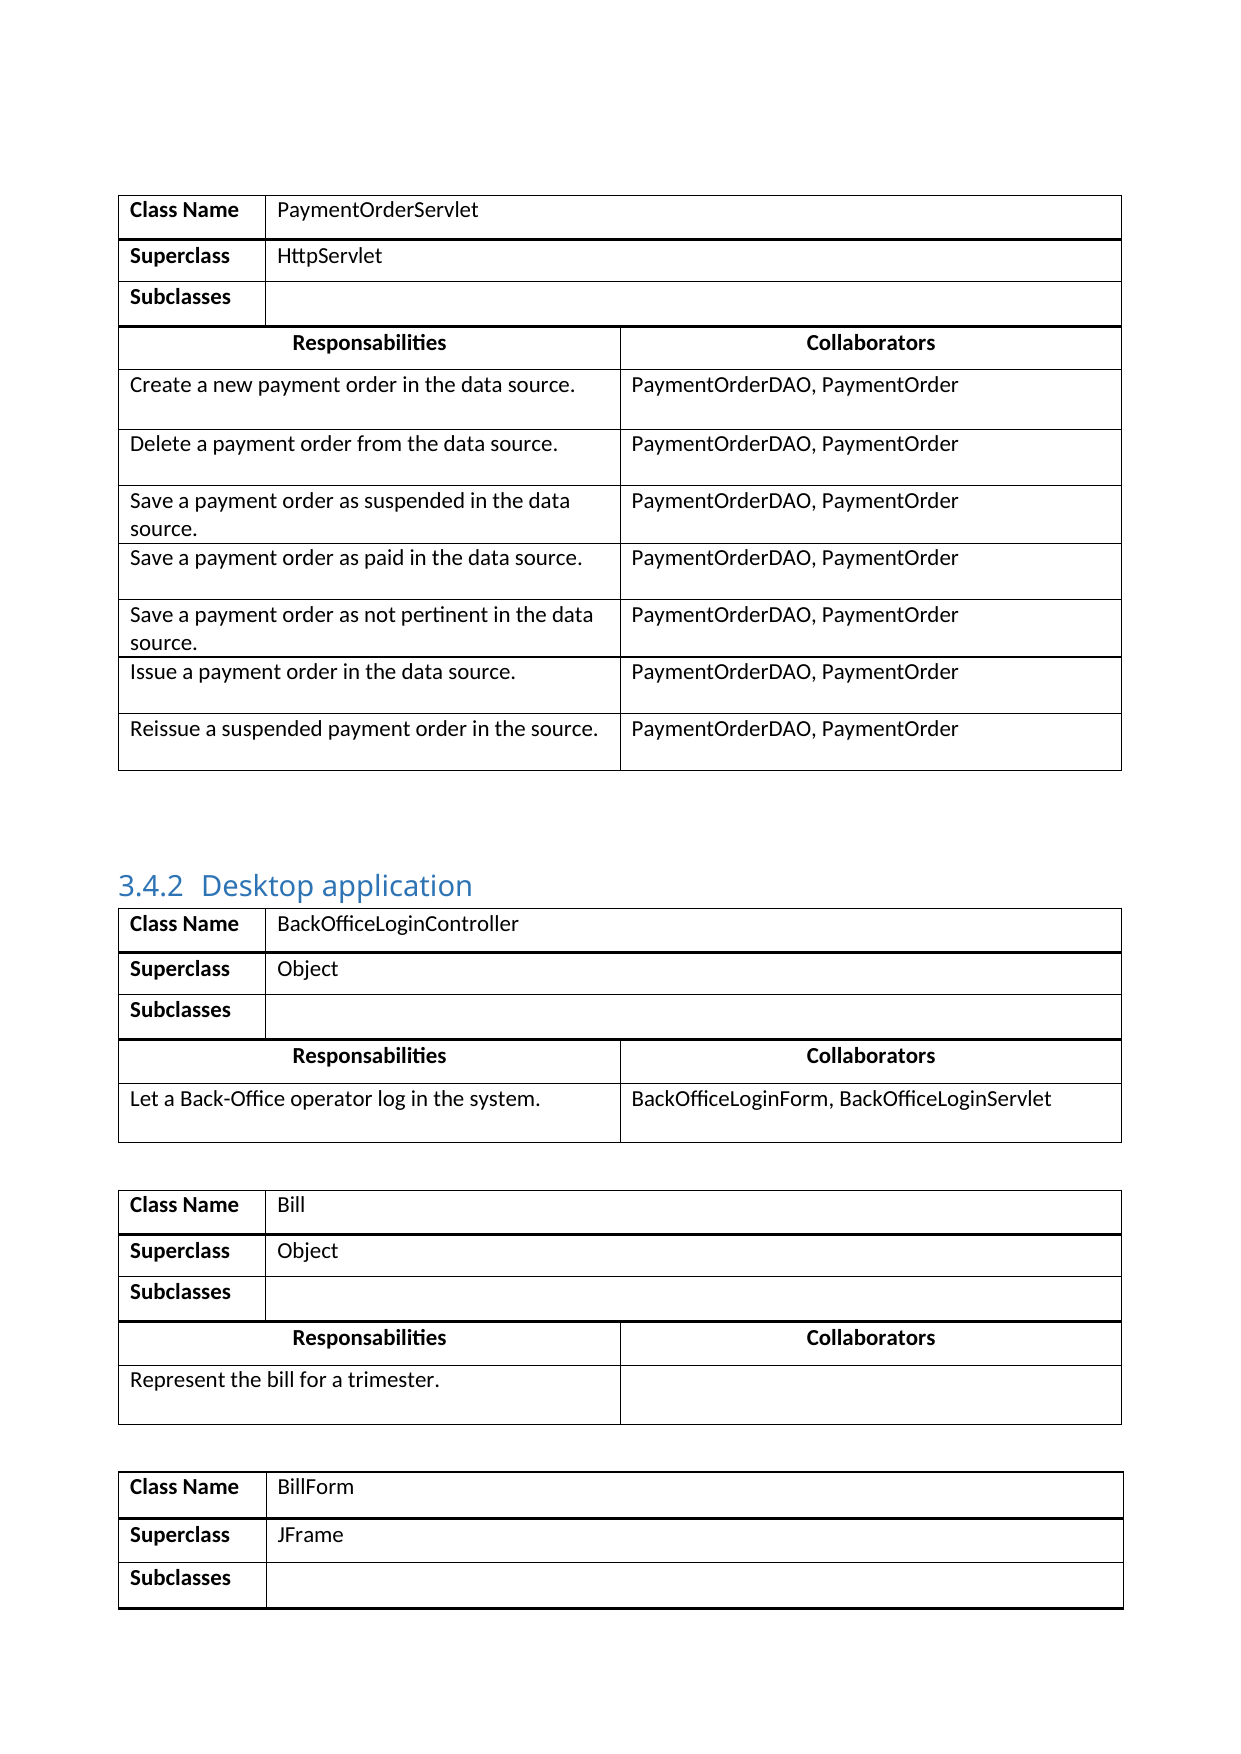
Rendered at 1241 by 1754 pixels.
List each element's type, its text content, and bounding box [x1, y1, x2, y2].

table_cell PaymentOrderDAO, PaymentOrder [621, 658, 1121, 713]
table_cell Superclass [119, 954, 265, 994]
table_cell PaymentOrderDAO, PaymentOrder [621, 600, 1121, 656]
table_cell Collaborators [621, 1041, 1121, 1083]
table_cell JFrame [267, 1520, 1123, 1562]
table_cell Superclass [119, 1236, 265, 1276]
table_cell [266, 995, 1121, 1038]
table_header Class Name [119, 1191, 265, 1233]
table_cell Save a payment order as suspended in the data source. [119, 486, 620, 542]
table_cell Object [266, 954, 1121, 994]
table_cell Subclasses [119, 995, 265, 1038]
table_cell Subclasses [119, 282, 265, 324]
table_header Bill [266, 1191, 1121, 1233]
table_cell PaymentOrderDAO, PaymentOrder [621, 370, 1121, 428]
table_cell Delete a payment order from the data source. [119, 430, 620, 485]
table_cell [266, 1277, 1121, 1319]
table_cell PaymentOrderDAO, PaymentOrder [621, 544, 1121, 599]
table_header BillForm [267, 1473, 1123, 1517]
table_cell Responsabilities [119, 328, 620, 369]
table_cell Superclass [119, 241, 265, 281]
table_cell Create a new payment order in the data source. [119, 370, 620, 428]
table_cell Object [266, 1236, 1121, 1276]
table_cell PaymentOrderDAO, PaymentOrder [621, 714, 1121, 770]
table_cell HttpServlet [266, 241, 1121, 281]
table_cell BackOfficeLoginForm, BackOfficeLoginServlet [621, 1084, 1121, 1142]
table_cell [621, 1366, 1121, 1423]
table_cell Reissue a suspended payment order in the source. [119, 714, 620, 770]
table_cell Responsabilities [119, 1041, 620, 1083]
table_header BackOfficeLoginController [266, 909, 1121, 951]
table_header Class Name [119, 909, 265, 951]
table_cell Save a payment order as not pertinent in the data source. [119, 600, 620, 656]
table_cell Superclass [119, 1520, 266, 1562]
table_cell Save a payment order as paid in the data source. [119, 544, 620, 599]
table_cell Let a Back-Office operator log in the system. [119, 1084, 620, 1142]
table_cell Subclasses [119, 1563, 266, 1607]
table_cell Issue a payment order in the data source. [119, 658, 620, 713]
table_header PaymentOrderServlet [266, 196, 1121, 238]
table_cell Collaborators [621, 328, 1121, 369]
table_cell Represent the bill for a trimester. [119, 1366, 620, 1423]
table_cell Subclasses [119, 1277, 265, 1319]
table_cell [267, 1563, 1123, 1607]
table_header Class Name [119, 1473, 266, 1517]
table_cell PaymentOrderDAO, PaymentOrder [621, 430, 1121, 485]
table_cell PaymentOrderDAO, PaymentOrder [621, 486, 1121, 542]
table_cell [266, 282, 1121, 324]
subtitle Desktop application [118, 865, 1122, 904]
table_cell Responsabilities [119, 1323, 620, 1364]
table_cell Collaborators [621, 1323, 1121, 1364]
table_header Class Name [119, 196, 265, 238]
